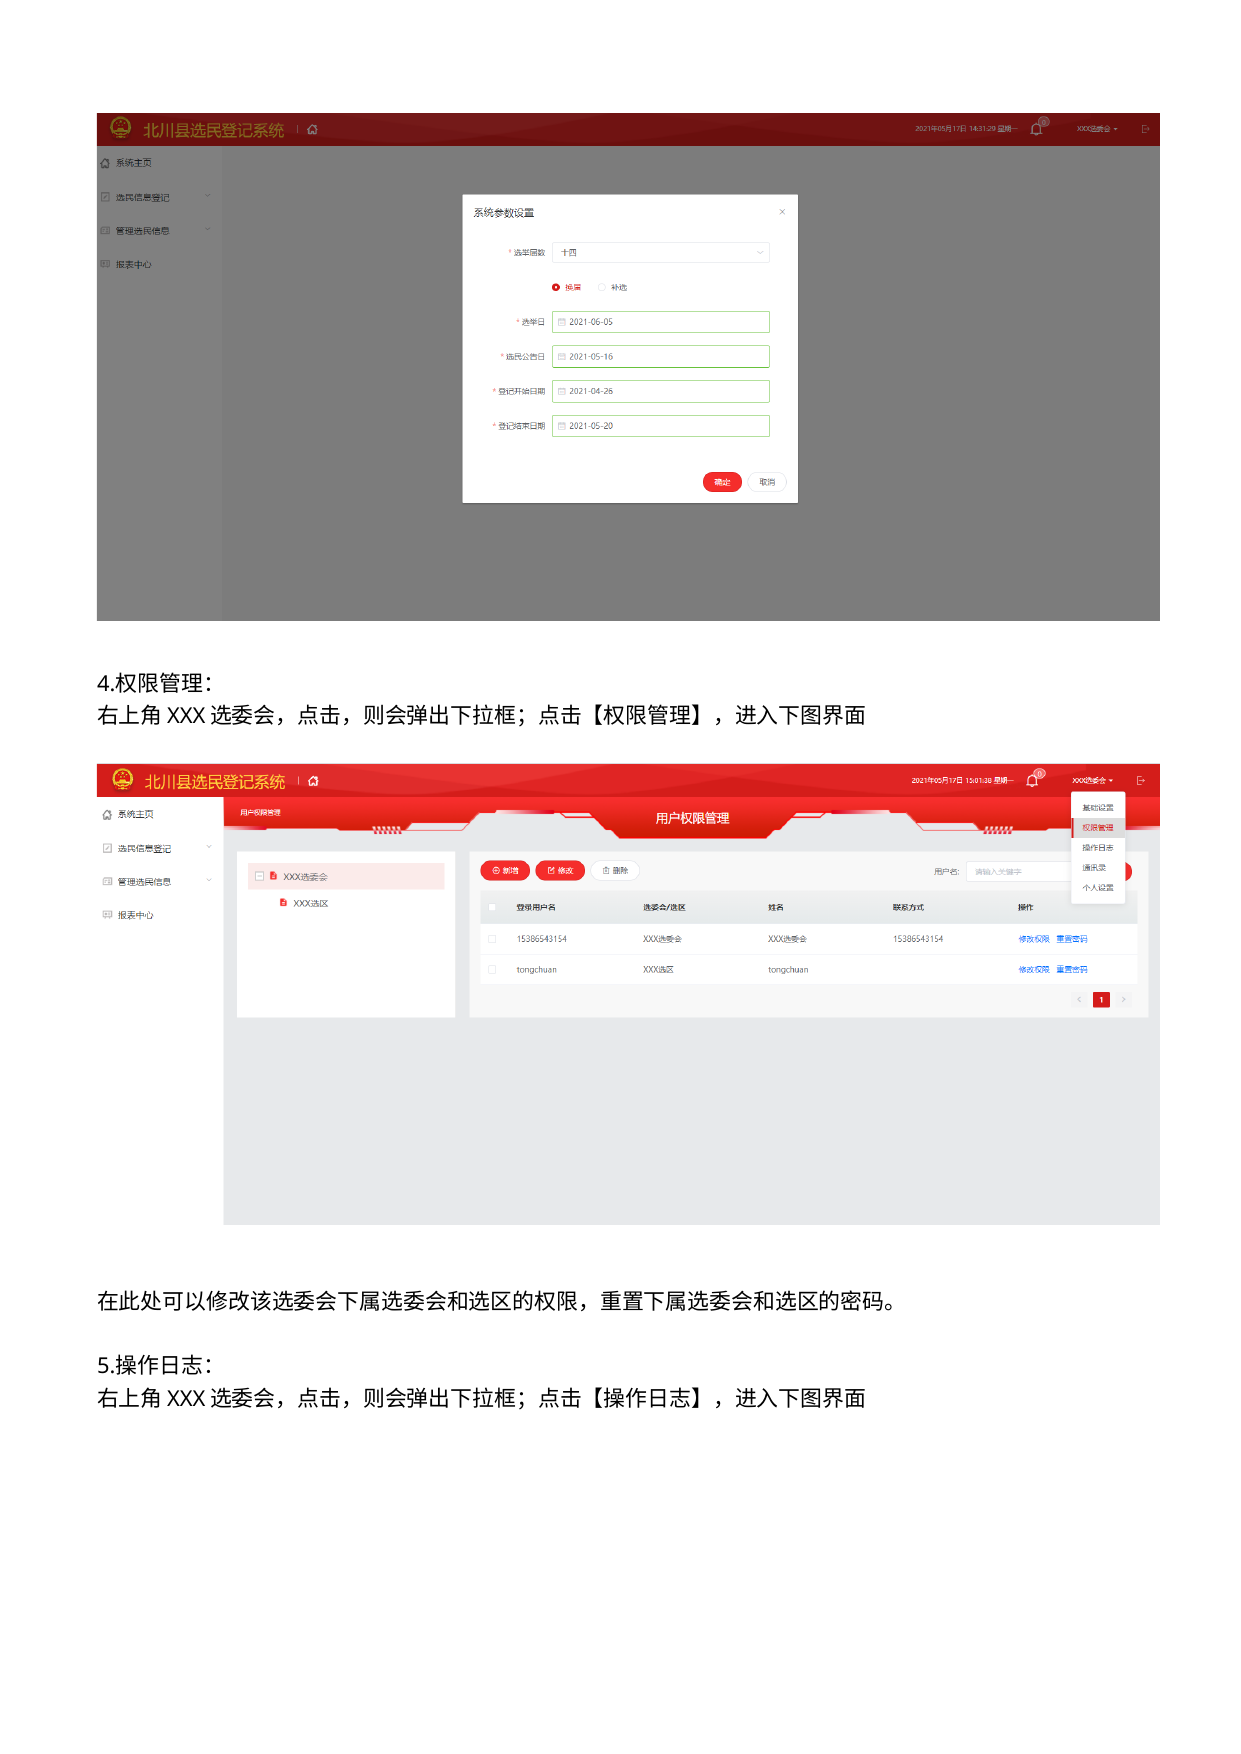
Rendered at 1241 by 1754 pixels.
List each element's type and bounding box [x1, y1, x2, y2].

picture [96, 113, 1160, 621]
text [97, 1381, 1165, 1413]
text [97, 81, 1165, 1381]
picture [96, 763, 1160, 1225]
